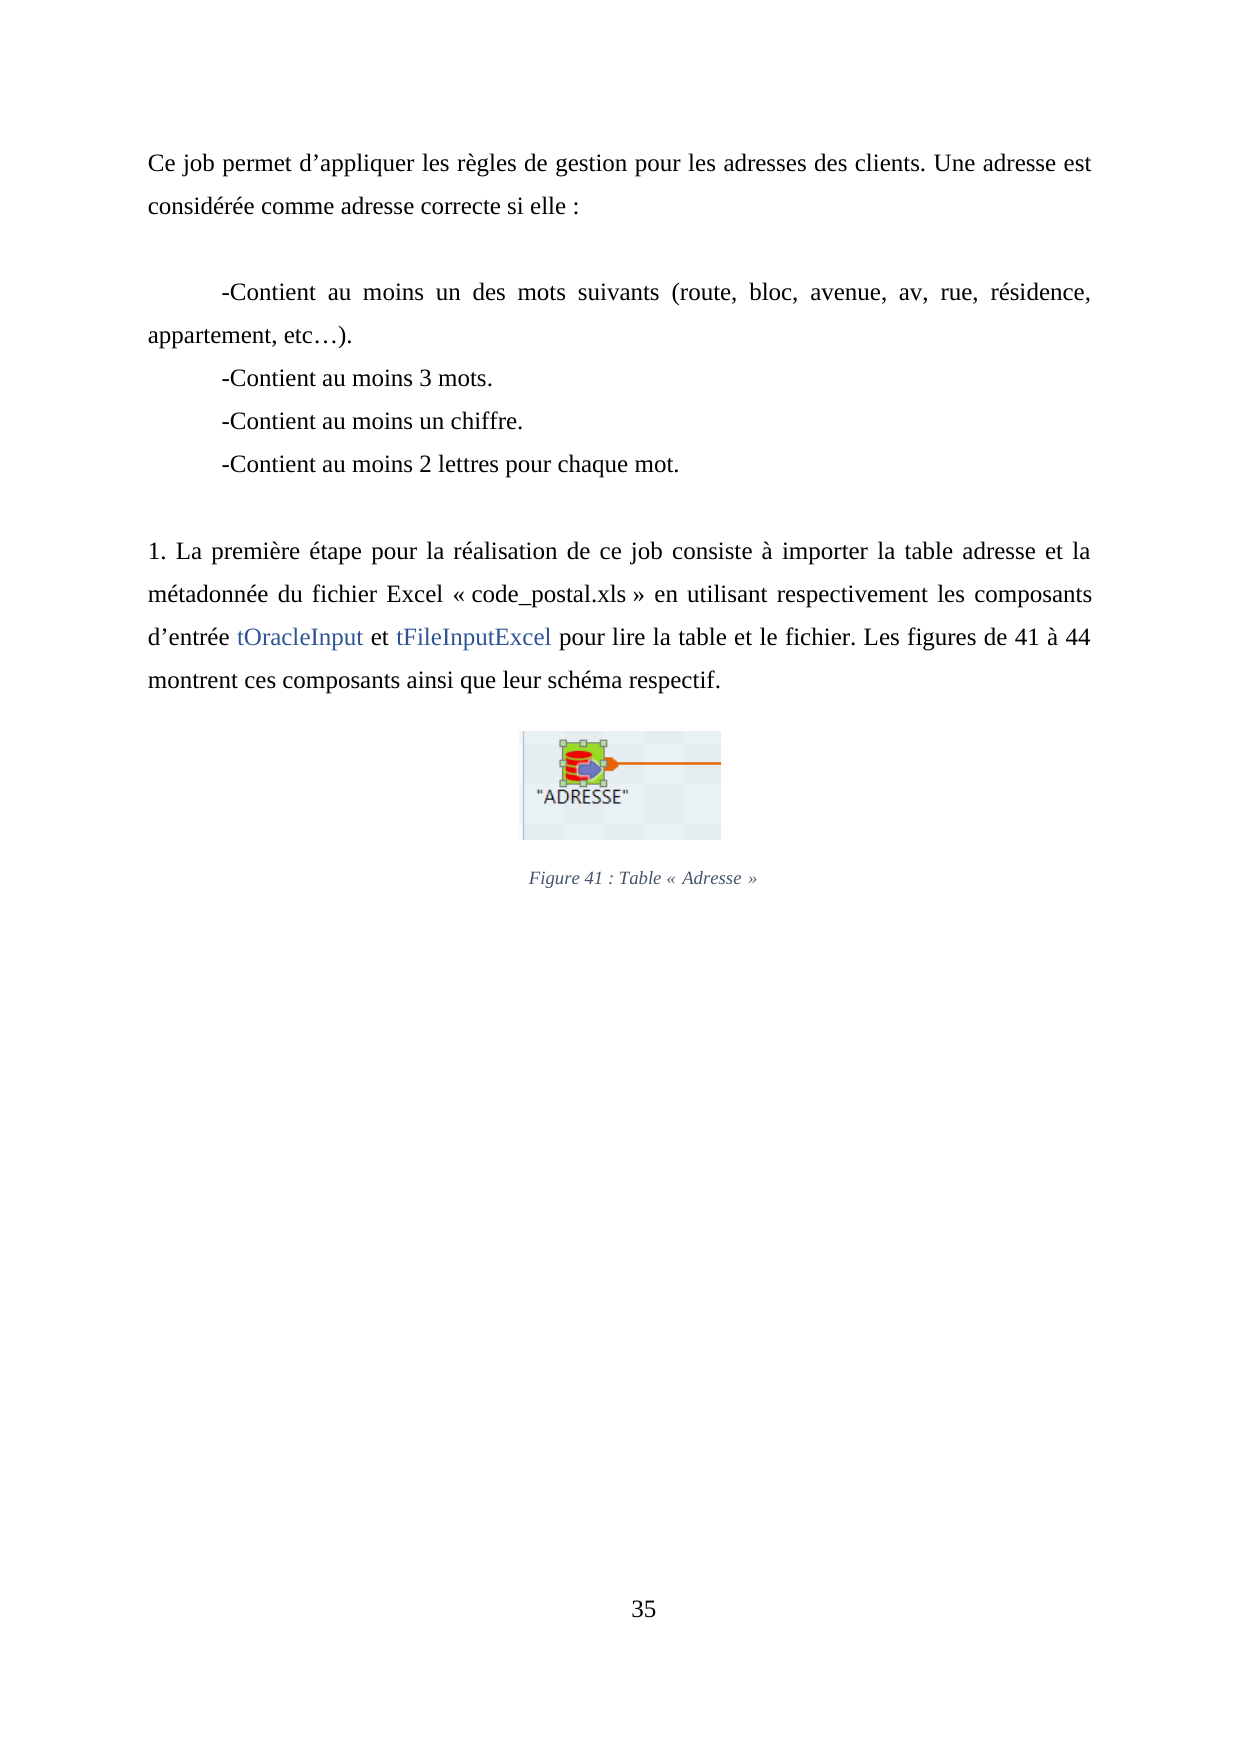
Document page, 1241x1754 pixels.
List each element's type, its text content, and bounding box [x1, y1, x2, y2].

text -Contient au moins un chiffre. [148, 406, 1093, 435]
picture [518, 731, 722, 840]
text Ce job permet d’appliquer les règles de gestion pour les adresses des clients. Une adresse est considérée comme adresse correcte si elle : [148, 148, 1093, 219]
text -Contient au moins un des mots suivants (route, bloc, avenue, av, rue, résidence, appartement, etc…). [148, 277, 1093, 349]
text -Contient au moins 3 mots. [148, 363, 1093, 392]
text -Contient au moins 2 lettres pour chaque mot. [148, 449, 1093, 478]
text 1. La première étape pour la réalisation de ce job consiste à importer la table adresse et la métadonnée du fichier Excel « code_postal.xls » en utilisant respectivement les composants d’entrée tOracleInput et tFileInputExcel pour lire la table et le fichier. Les figures de 41 à 44 montrent ces composants ainsi que leur schéma respectif. [148, 536, 1093, 694]
